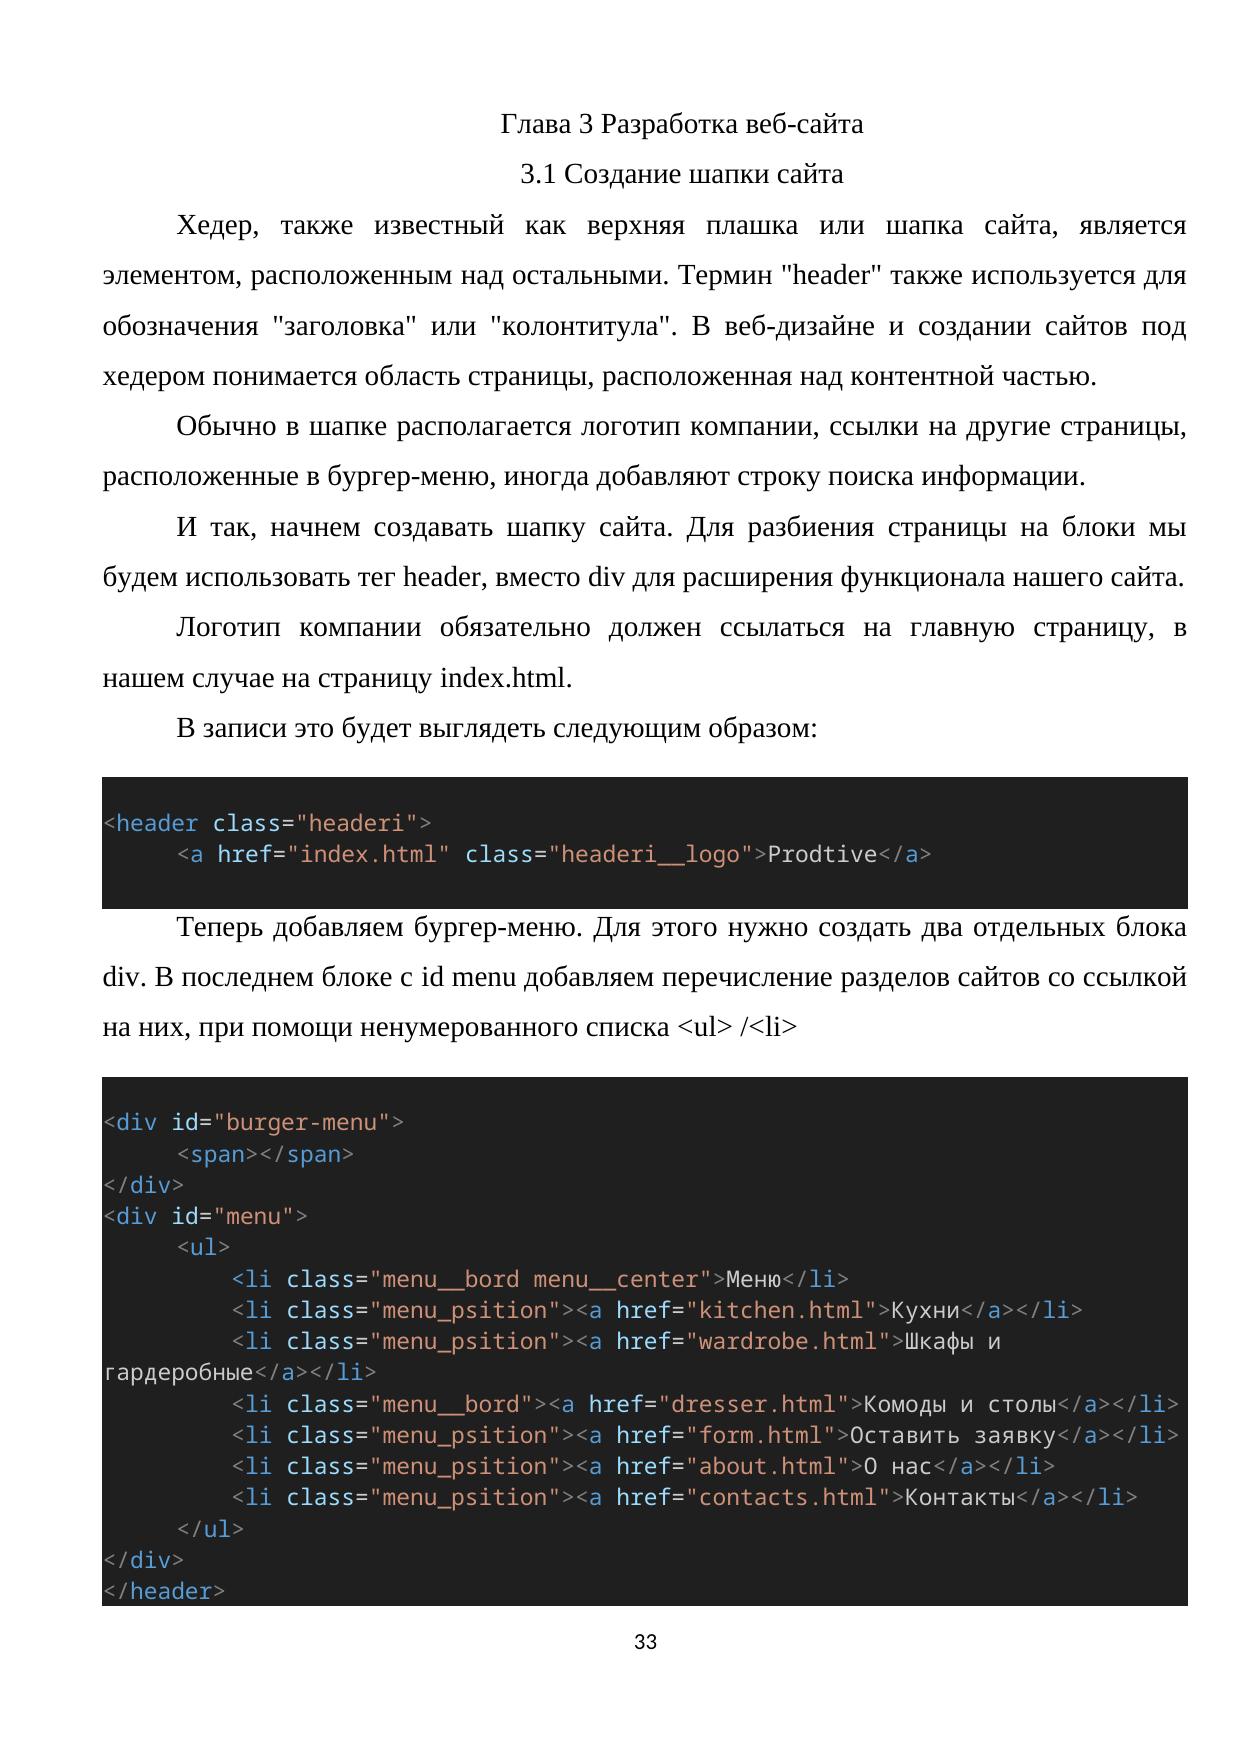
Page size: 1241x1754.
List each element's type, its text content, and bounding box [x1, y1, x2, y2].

text <li class="menu_psition"><a href="kitchen.html">Кухни</a></li> [102, 1294, 1188, 1325]
text Обычно в шапке располагается логотип компании, ссылки на другие страницы, расположенные в бургер-меню, иногда добавляют строку поиска информации. [102, 408, 1188, 492]
text <ul> [102, 1231, 1188, 1263]
text <header class="headeri"> [102, 807, 1188, 838]
text <a href="index.html" class="headeri__logo">Prodtive</a> [102, 838, 1188, 869]
text 3.1 Создание шапки сайта [102, 157, 1188, 190]
text <li class="menu__bord"><a href="dresser.html">Комоды и столы</a></li> [102, 1388, 1188, 1419]
text <li class="menu_psition"><a href="about.html">О нас</a></li> [102, 1450, 1188, 1481]
text Хедер, также известный как верхняя плашка или шапка сайта, является элементом, расположенным над остальными. Термин "header" также используется для обозначения "заголовка" или "колонтитула". В веб-дизайне и создании сайтов под хедером понимается область страницы, расположенная над контентной частью. [102, 207, 1188, 391]
text Теперь добавляем бургер-меню. Для этого нужно создать два отдельных блока div. В последнем блоке с id menu добавляем перечисление разделов сайтов со ссылкой на них, при помощи ненумерованного списка <ul> /<li> [102, 909, 1188, 1043]
text <li class="menu_psition"><a href="wardrobe.html">Шкафы и гардеробные</a></li> [102, 1325, 1188, 1388]
text <span></span> [102, 1138, 1188, 1169]
text Логотип компании обязательно должен ссылаться на главную страницу, в нашем случае на страницу index.html. [102, 609, 1188, 693]
text В записи это будет выглядеть следующим образом: [102, 710, 1188, 744]
text <li class="menu_psition"><a href="contacts.html">Контакты</a></li> [102, 1481, 1188, 1513]
text </ul> [102, 1513, 1188, 1544]
text </div> [102, 1544, 1188, 1575]
text </div> [102, 1169, 1188, 1200]
text <li class="menu_psition"><a href="form.html">Оставить заявку</a></li> [102, 1419, 1188, 1450]
text И так, начнем создавать шапку сайта. Для разбиения страницы на блоки мы будем использовать тег header, вместо div для расширения функционала нашего сайта. [102, 509, 1188, 593]
text Глава 3 Разработка веб-сайта [102, 106, 1188, 140]
text <li class="menu__bord menu__center">Меню</li> [102, 1263, 1188, 1294]
text <div id="burger-menu"> [102, 1106, 1188, 1138]
text <div id="menu"> [102, 1200, 1188, 1231]
text </header> [102, 1575, 1188, 1606]
